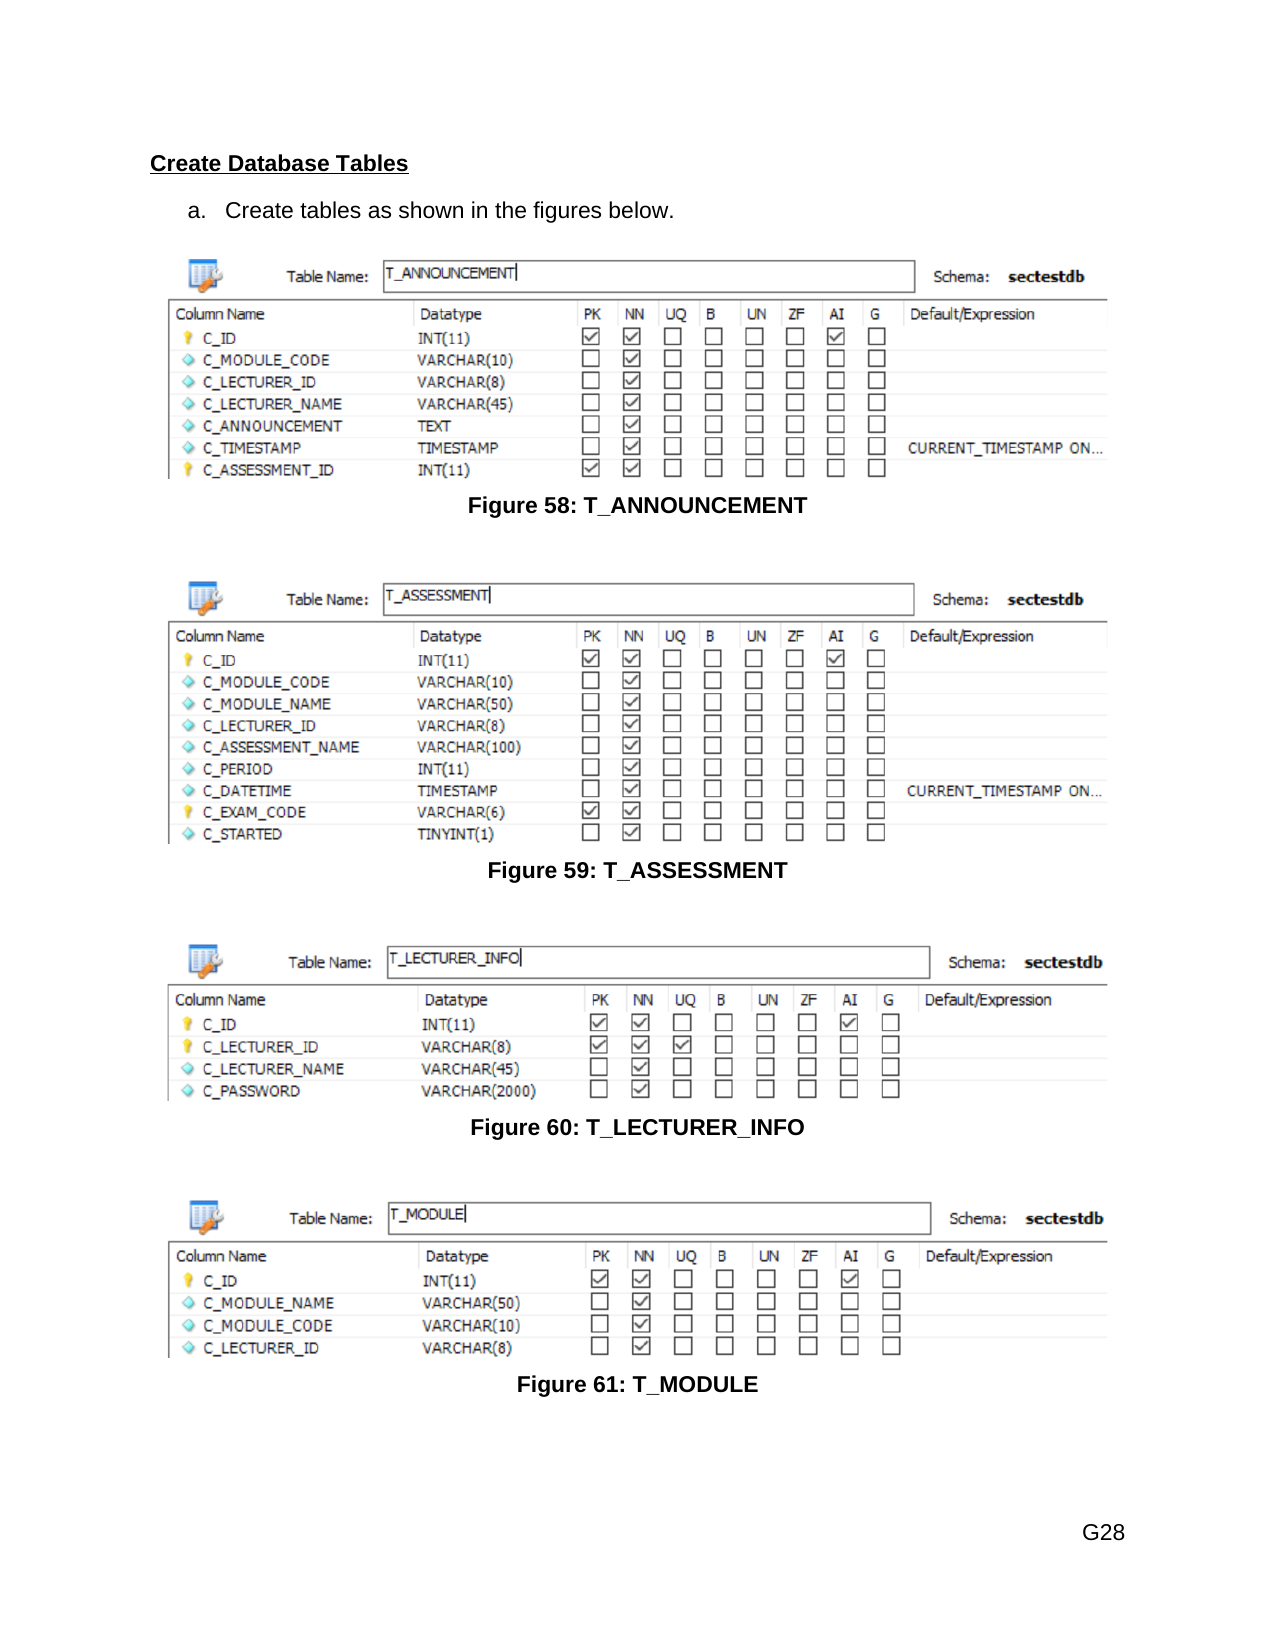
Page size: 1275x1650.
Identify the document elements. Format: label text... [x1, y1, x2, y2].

picture [167, 571, 1108, 844]
text Figure 61: T_MODULE [150, 1371, 1125, 1397]
picture [167, 250, 1108, 479]
text Figure 58: T_ANNOUNCEMENT [150, 492, 1125, 518]
picture [167, 1192, 1108, 1358]
subtitle Create Database Tables [150, 150, 1125, 176]
picture [167, 936, 1108, 1101]
list Create tables as shown in the figures below. [187, 197, 1125, 223]
text Figure 59: T_ASSESSMENT [150, 857, 1125, 883]
text Figure 60: T_LECTURER_INFO [150, 1114, 1125, 1140]
